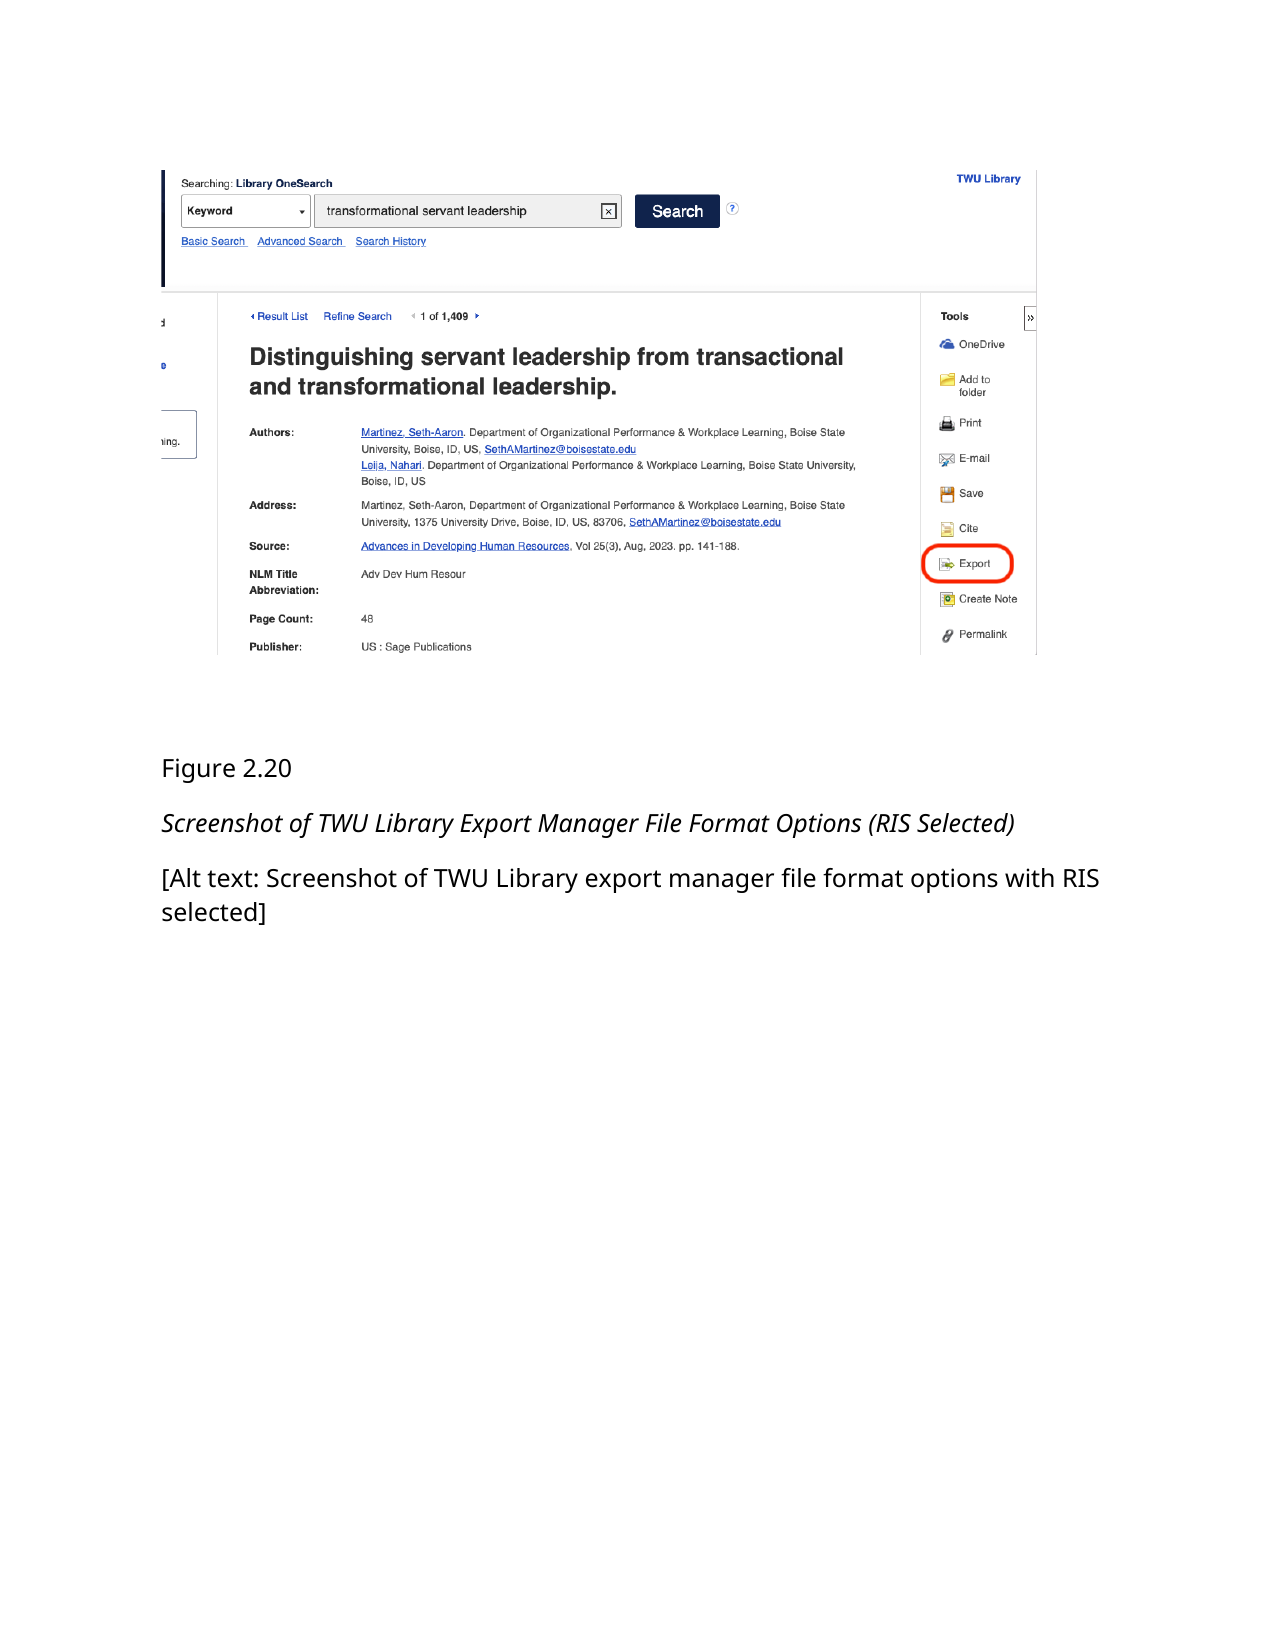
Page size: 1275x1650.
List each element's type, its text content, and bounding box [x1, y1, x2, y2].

table_header Figure 2.20 Screenshot of TWU Library Export Manager File Format Options (RIS Selected) [Alt text: Screenshot of TWU Library export manager file format options with RIS selected] [150, 730, 1125, 996]
table_header Figure 2.19 Screenshot of TWU Library Search Results Showing Export Button (Circled) [Alt text: Screenshot of TWU Library search results showing export button circled in red on right] [150, 150, 1125, 658]
picture [161, 170, 1037, 655]
